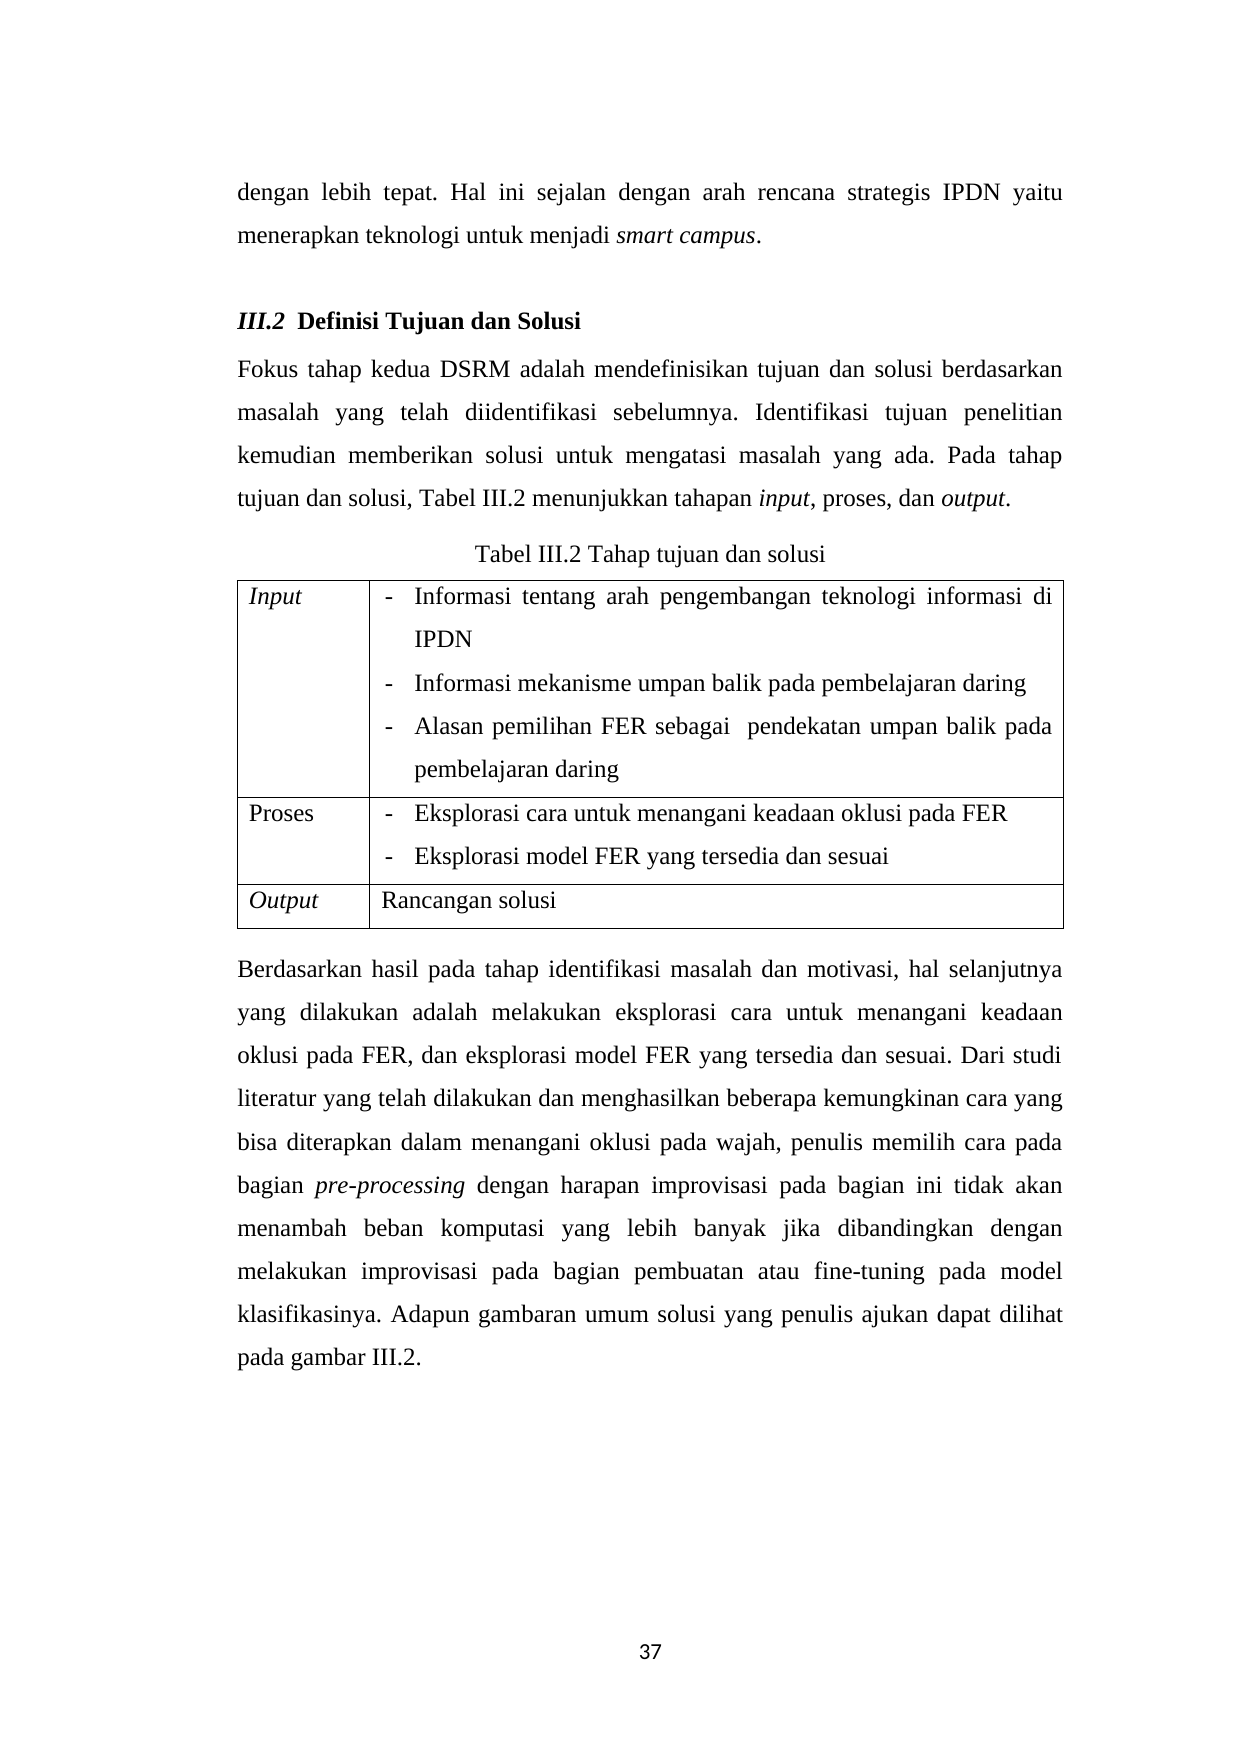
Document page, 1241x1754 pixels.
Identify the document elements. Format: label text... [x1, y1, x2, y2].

table_cell Output [238, 885, 369, 928]
text Tabel III.2 Tahap tujuan dan solusi [237, 539, 1063, 568]
text Fokus tahap kedua DSRM adalah mendefinisikan tujuan dan solusi berdasarkan masalah yang telah diidentifikasi sebelumnya. Identifikasi tujuan penelitian kemudian memberikan solusi untuk mengatasi masalah yang ada. Pada tahap tujuan dan solusi, Tabel III.2 menunjukkan tahapan input, proses, dan output. [237, 354, 1063, 512]
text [237, 177, 1063, 249]
table_cell Proses [238, 798, 369, 884]
list Definisi Tujuan dan Solusi [237, 306, 1063, 335]
table_header Informasi tentang arah pengembangan teknologi informasi di IPDN Informasi mekanisme umpan balik pada pembelajaran daring Alasan pemilihan FER sebagai pendekatan umpan balik pada pembelajaran daring [370, 581, 1063, 797]
table_header Input [238, 581, 369, 797]
text Berdasarkan hasil pada tahap identifikasi masalah dan motivasi, hal selanjutnya yang dilakukan adalah melakukan eksplorasi cara untuk menangani keadaan oklusi pada FER, dan eksplorasi model FER yang tersedia dan sesuai. Dari studi literatur yang telah dilakukan dan menghasilkan beberapa kemungkinan cara yang bisa diterapkan dalam menangani oklusi pada wajah, penulis memilih cara pada bagian pre-processing dengan harapan improvisasi pada bagian ini tidak akan menambah beban komputasi yang lebih banyak jika dibandingkan dengan melakukan improvisasi pada bagian pembuatan atau fine-tuning pada model klasifikasinya. Adapun gambaran umum solusi yang penulis ajukan dapat dilihat pada gambar III.2. [237, 954, 1063, 1371]
table_cell Rancangan solusi [370, 885, 1063, 928]
table_cell Eksplorasi cara untuk menangani keadaan oklusi pada FER Eksplorasi model FER yang tersedia dan sesuai [370, 798, 1063, 884]
